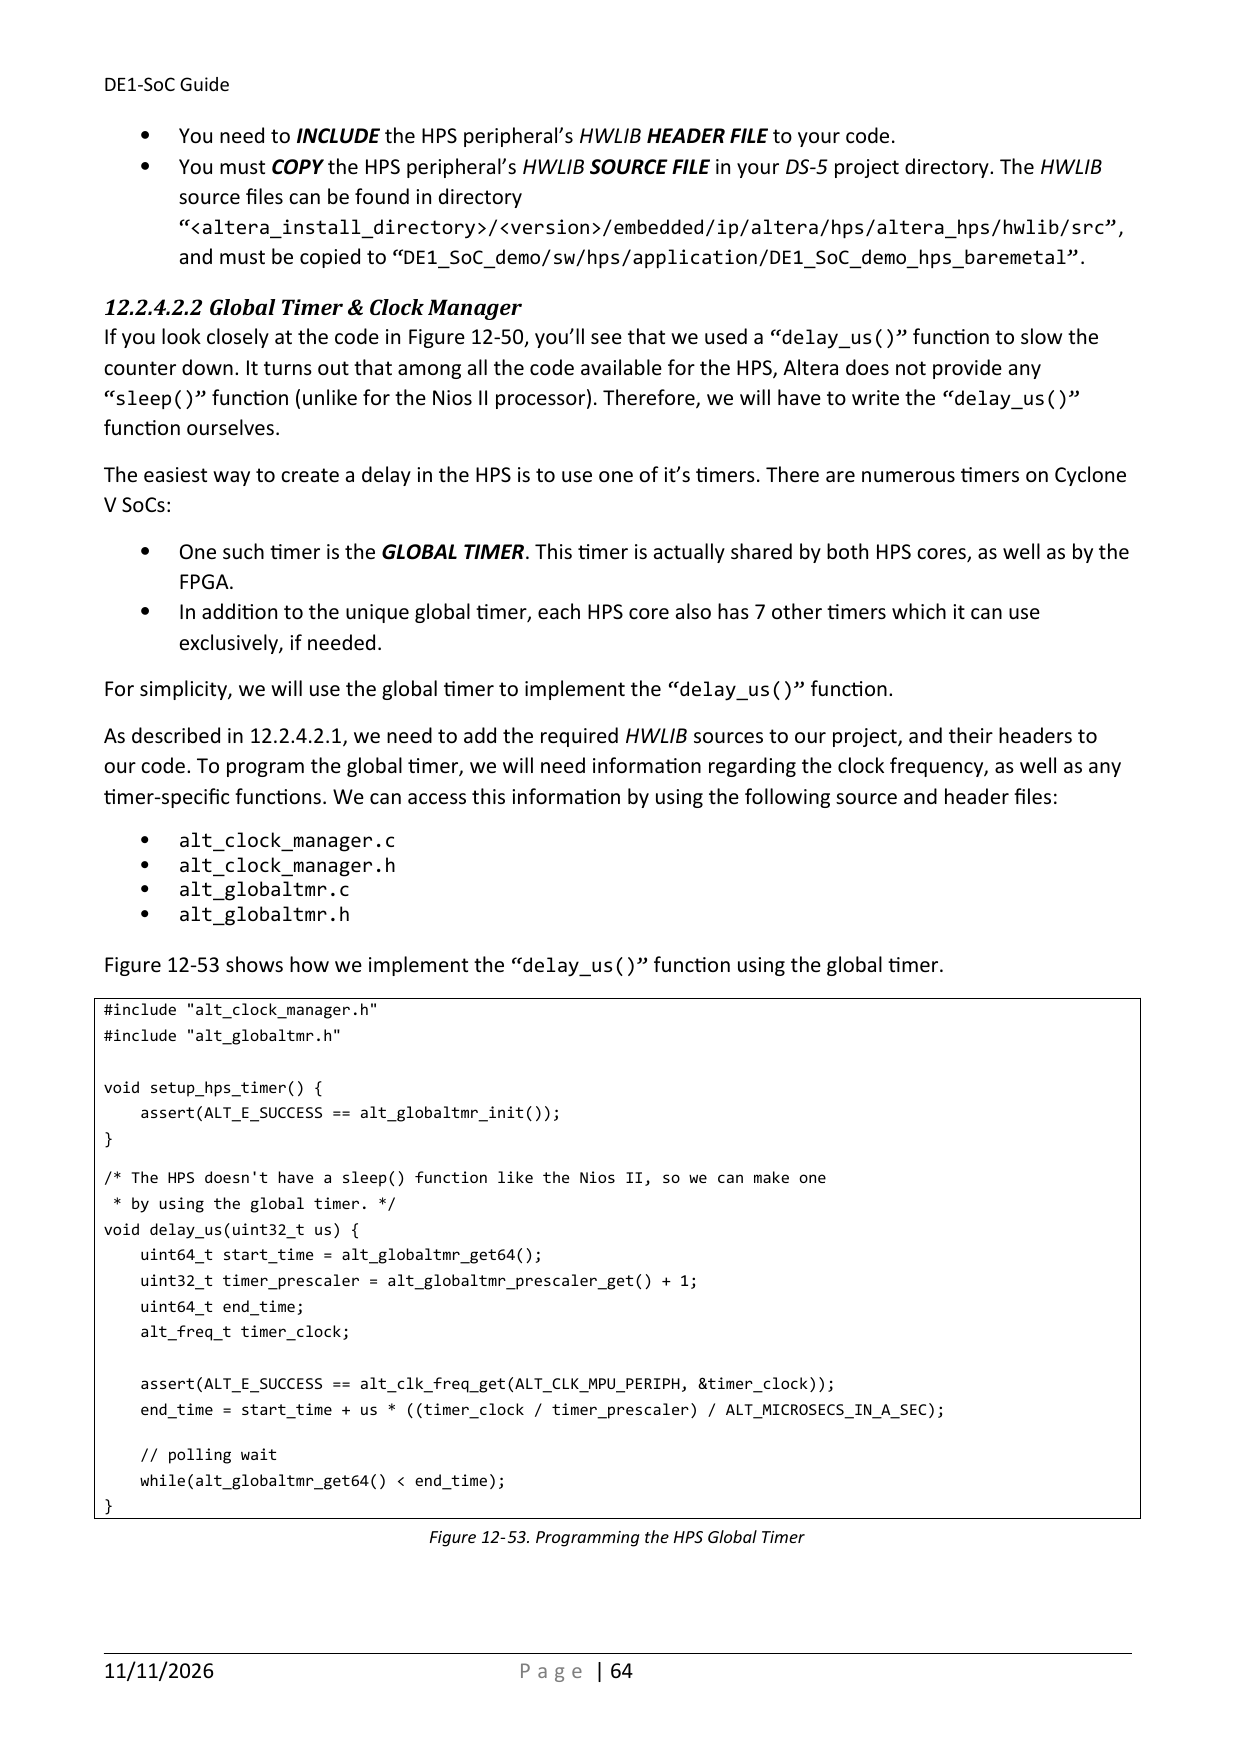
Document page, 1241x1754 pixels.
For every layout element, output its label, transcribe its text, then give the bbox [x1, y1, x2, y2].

text uint64_t end_time; [95, 1294, 1140, 1316]
list alt_globaltmr.c [141, 877, 1132, 902]
text while(alt_globaltmr_get64() < end_time); [95, 1468, 1140, 1490]
text uint64_t start_time = alt_globaltmr_get64(); [95, 1242, 1140, 1265]
text assert(ALT_E_SUCCESS == alt_clk_freq_get(ALT_CLK_MPU_PERIPH, &timer_clock)); [95, 1371, 1140, 1393]
list alt_globaltmr.h [141, 902, 1132, 951]
subtitle Global Timer & Clock Manager [103, 293, 1132, 320]
text assert(ALT_E_SUCCESS == alt_globaltmr_init()); [95, 1100, 1140, 1123]
text uint32_t timer_prescaler = alt_globaltmr_prescaler_get() + 1; [95, 1268, 1140, 1291]
list You need to include the HPS peripheral’s HWLIB header file to your code. [141, 122, 1132, 150]
text The easiest way to create a delay in the HPS is to use one of it’s timers. There are numerous timers on Cyclone V SoCs: [103, 460, 1132, 518]
text } [95, 1493, 1140, 1518]
list alt_clock_manager.h [141, 853, 1132, 877]
text * by using the global timer. */ [95, 1191, 1140, 1213]
text alt_freq_t timer_clock; [95, 1319, 1140, 1342]
text #include "alt_clock_manager.h" [95, 999, 1140, 1020]
text } /* The HPS doesn't have a sleep() function like the Nios II, so we can make one [95, 1126, 1140, 1188]
list In addition to the unique global timer, each HPS core also has 7 other timers which it can use exclusively, if needed. [141, 597, 1132, 656]
text For simplicity, we will use the global timer to implement the “delay_us()” function. [103, 674, 1132, 703]
text // polling wait [95, 1422, 1140, 1464]
text void setup_hps_timer() { [95, 1075, 1140, 1097]
text end_time = start_time + us * ((timer_clock / timer_prescaler) / ALT_MICROSECS_IN_A_SEC); [95, 1397, 1140, 1419]
text As described in 12.2.4.2.1, we need to add the required HWLIB sources to our project, and their headers to our code. To program the global timer, we will need information regarding the clock frequency, as well as any timer-specific functions. We can access this information by using the following source and header files: [103, 721, 1132, 810]
text void delay_us(uint32_t us) { [95, 1217, 1140, 1239]
list alt_clock_manager.c [141, 829, 1132, 853]
text #include "alt_globaltmr.h" [95, 1023, 1140, 1046]
list You must copy the HPS peripheral’s HWLIB source file in your DS-5 project directory. The HWLIB source files can be found in directory “<altera_install_directory>/<version>/embedded/ip/altera/hps/altera_hps/hwlib/src”, and must be copied to “DE1_SoC_demo/sw/hps/application/DE1_SoC_demo_hps_baremetal”. [141, 152, 1132, 271]
list One such timer is the global timer. This timer is actually shared by both HPS cores, as well as by the FPGA. [141, 537, 1132, 595]
